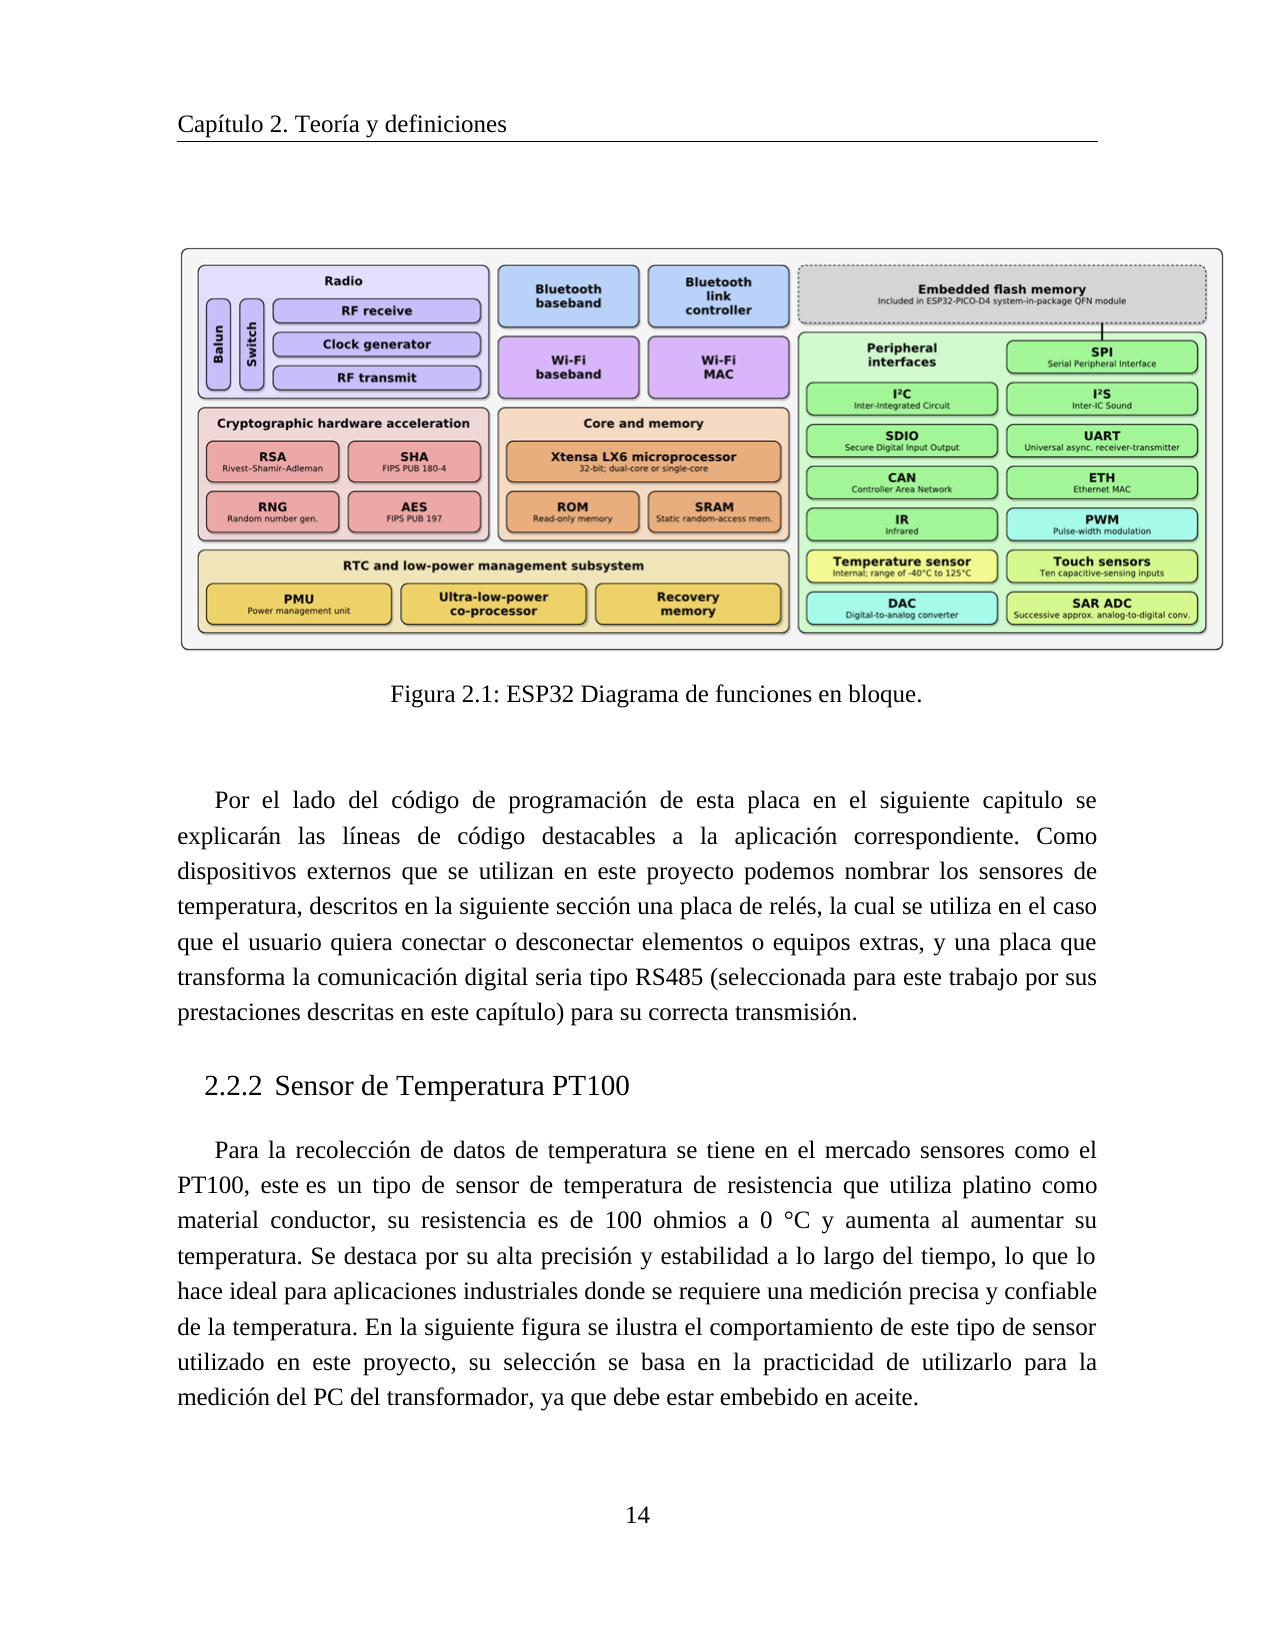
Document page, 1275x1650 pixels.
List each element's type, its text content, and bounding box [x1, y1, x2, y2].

text Por el lado del código de programación de esta placa en el siguiente capitulo se explicarán las líneas de código destacables a la aplicación correspondiente. Como dispositivos externos que se utilizan en este proyecto podemos nombrar los sensores de temperatura, descritos en la siguiente sección una placa de relés, la cual se utiliza en el caso que el usuario quiera conectar o desconectar elementos o equipos extras, y una placa que transforma la comunicación digital seria tipo RS485 (seleccionada para este trabajo por sus prestaciones descritas en este capítulo) para su correcta transmisión. [177, 785, 1098, 1026]
text Para la recolección de datos de temperatura se tiene en el mercado sensores como el PT100, este es un tipo de sensor de temperatura de resistencia que utiliza platino como material conductor, su resistencia es de 100 ohmios a 0 °C y aumenta al aumentar su temperatura. Se destaca por su alta precisión y estabilidad a lo largo del tiempo, lo que lo hace ideal para aplicaciones industriales donde se requiere una medición precisa y confiable de la temperatura. En la siguiente figura se ilustra el comportamiento de este tipo de sensor utilizado en este proyecto, su selección se basa en la practicidad de utilizarlo para la medición del PC del transformador, ya que debe estar embebido en aceite. [177, 1135, 1098, 1411]
picture [177, 247, 1227, 654]
text Figura 2.1: ESP32 Diagrama de funciones en bloque. [177, 679, 1098, 708]
subtitle Sensor de Temperatura PT100 [204, 1068, 1200, 1101]
